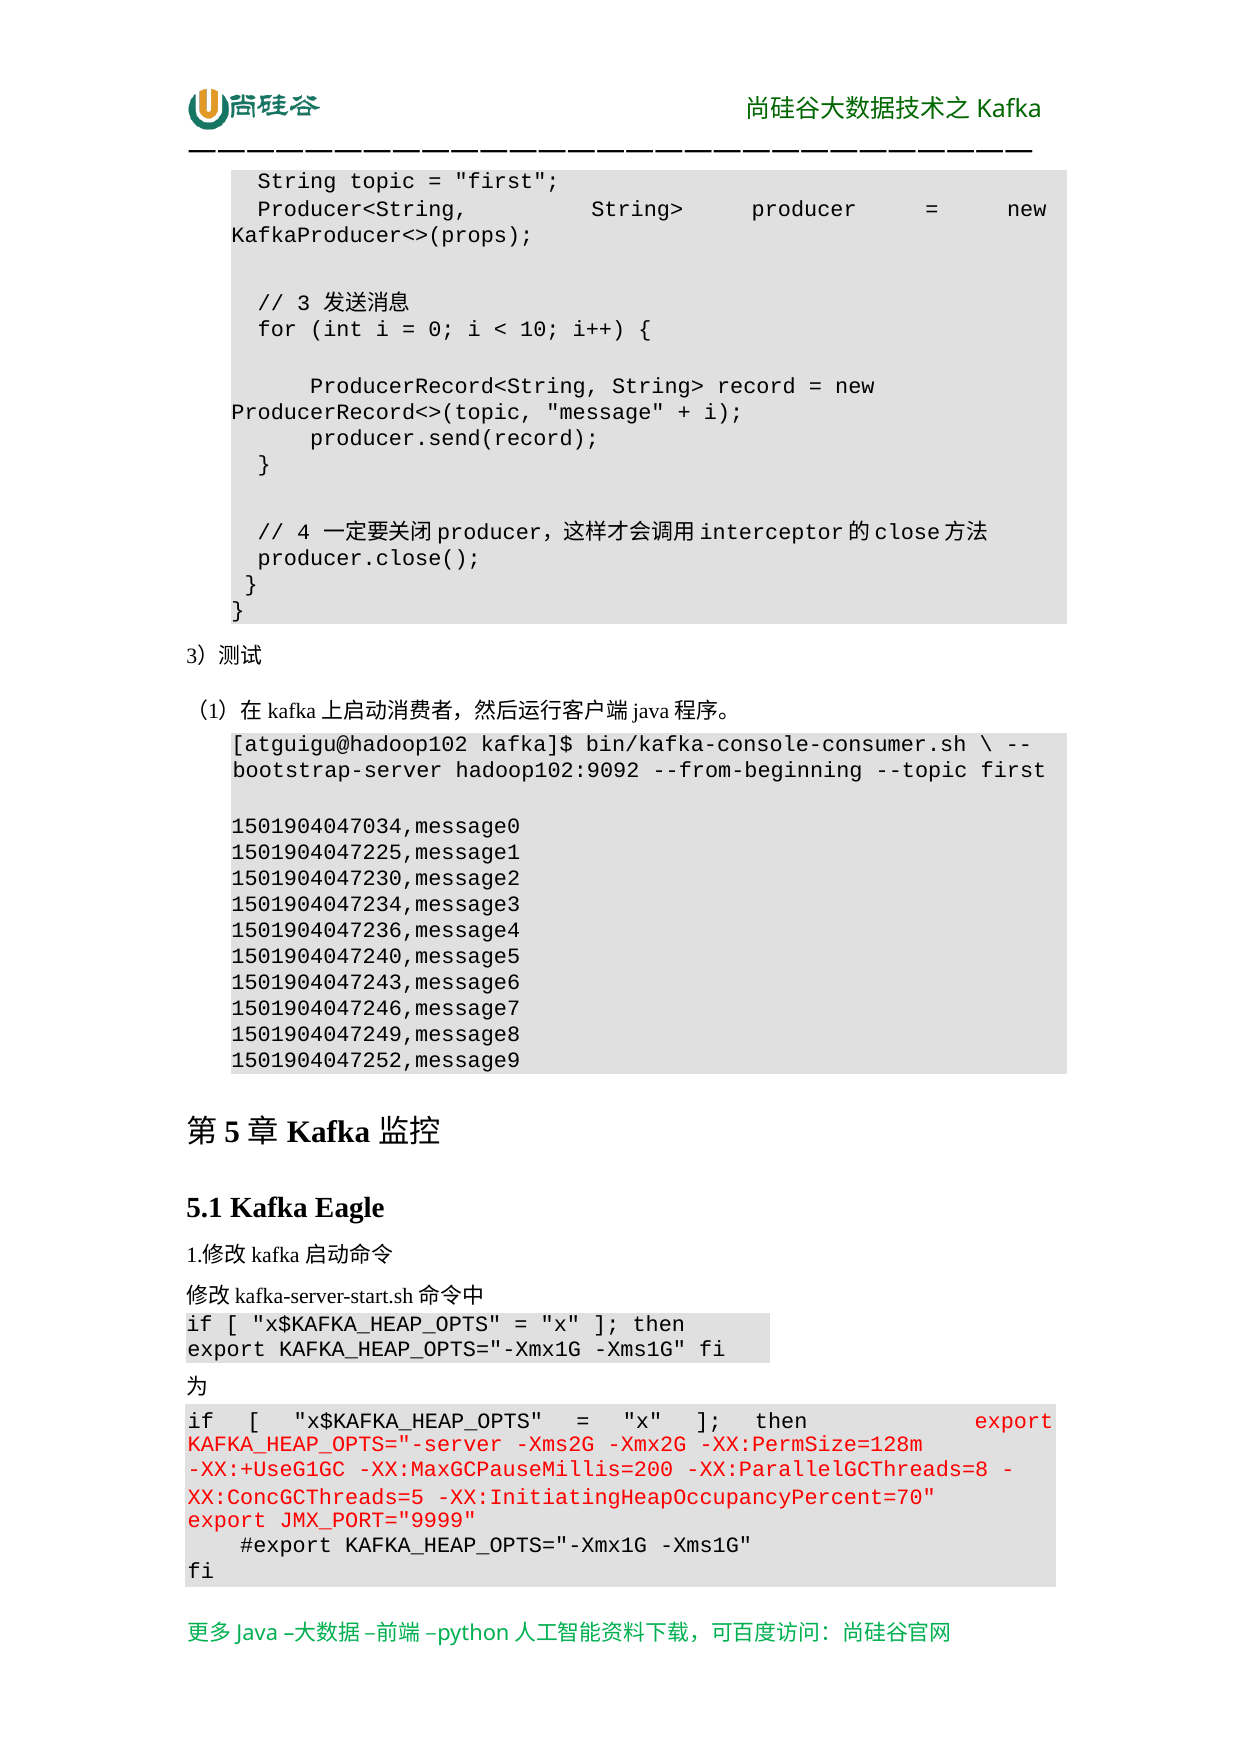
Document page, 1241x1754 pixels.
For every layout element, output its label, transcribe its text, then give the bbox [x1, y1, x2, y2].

text // 3 发送消息 [231, 285, 1067, 317]
text 1501904047230,message2 [231, 867, 1067, 892]
text for (int i = 0; i < 10; i++) { [231, 319, 1067, 343]
text } [231, 573, 1067, 598]
text ProducerRecord<String, String> record = new [231, 375, 1067, 400]
text 1501904047246,message7 [231, 997, 1067, 1022]
text 为 [186, 1369, 1054, 1401]
text 1501904047243,message6 [231, 971, 1067, 996]
text 1501904047225,message1 [231, 841, 1067, 866]
subtitle 5.1 Kafka Eagle [186, 1190, 1079, 1223]
text KafkaProducer<>(props); [231, 225, 1067, 249]
text 修改 kafka-server-start.sh 命令中 [186, 1278, 1055, 1309]
table_header if [ "x$KAFKA_HEAP_OPTS" = "x" ]; then export KAFKA_HEAP_OPTS="-server -Xms2G -Xmx2G -XX:PermSize=128m -XX:+UseG1GC -XX:MaxGCPauseMillis=200 -XX:ParallelGCThreads=8 - XX:ConcGCThreads=5 -XX:InitiatingHeapOccupancyPercent=70" export JMX_PORT="9999" #export KAFKA_HEAP_OPTS="-Xmx1G -Xms1G" fi [185, 1404, 1056, 1587]
text 1501904047234,message3 [231, 893, 1067, 918]
text 1501904047249,message8 [231, 1023, 1067, 1048]
text 1.修改 kafka 启动命令 [186, 1237, 1055, 1269]
text // 4 一定要关闭producer，这样才会调用interceptor的close方法 [231, 514, 1067, 546]
text ProducerRecord<>(topic, "message" + i); [231, 401, 1067, 426]
subtitle 第 5 章 Kafka 监控 [186, 1106, 720, 1151]
text producer.send(record); [231, 427, 1067, 452]
text 1501904047236,message4 [231, 919, 1067, 944]
text 1501904047240,message5 [231, 945, 1067, 970]
text } [231, 599, 1067, 624]
text } [231, 453, 1067, 478]
text （1）在 kafka 上启动消费者，然后运行客户端 java 程序。 [186, 693, 1054, 724]
text [atguigu@hadoop102 kafka]$ bin/kafka-console-consumer.sh \ --bootstrap-server hadoop102:9092 --from-beginning --topic first [231, 733, 1067, 783]
text Producer<String, String> producer = new [231, 199, 1067, 223]
text String topic = "first"; [231, 170, 1067, 195]
text if [ "x$KAFKA_HEAP_OPTS" = "x" ]; then export KAFKA_HEAP_OPTS="-Xmx1G -Xms1G" fi [186, 1313, 770, 1363]
text 1501904047034,message0 [231, 815, 1067, 840]
text 1501904047252,message9 [231, 1049, 1067, 1074]
text producer.close(); [231, 547, 1067, 572]
picture [187, 88, 320, 130]
text 3）测试 [186, 638, 1054, 670]
